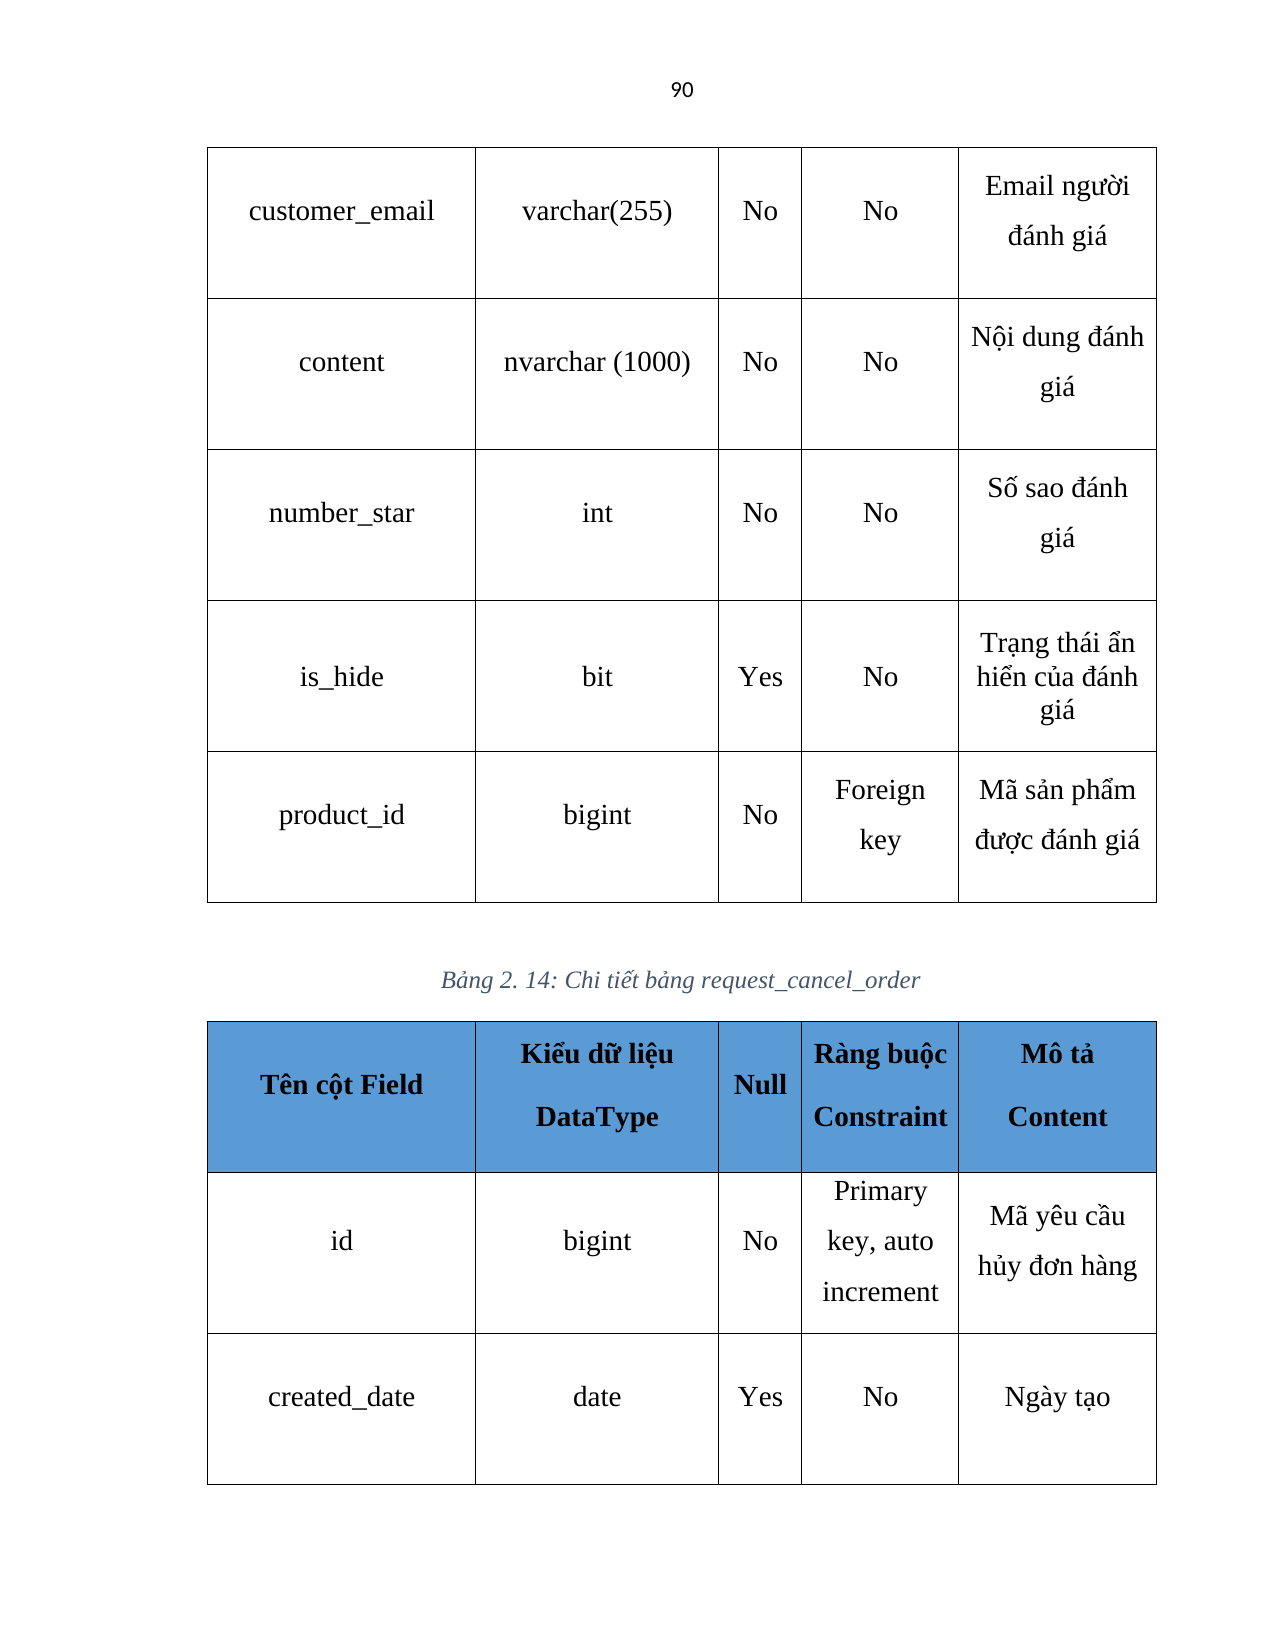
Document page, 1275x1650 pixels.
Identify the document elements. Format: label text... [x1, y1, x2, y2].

table_cell number_star [208, 450, 475, 600]
table_cell No [802, 450, 958, 600]
table_cell No [802, 601, 958, 751]
table_cell date [476, 1334, 718, 1484]
table_header Mô tả Content [959, 1022, 1156, 1172]
table_cell No [719, 299, 801, 449]
table_cell Nội dung đánh giá [959, 299, 1156, 449]
table_cell No [802, 148, 958, 298]
table_header Kiểu dữ liệu DataType [476, 1022, 718, 1172]
table_cell is_hide [208, 601, 475, 751]
table_cell Mã sản phẩm được đánh giá [959, 752, 1156, 902]
table_cell int [476, 450, 718, 600]
table_cell Số sao đánh giá [959, 450, 1156, 600]
text Bảng 2. 14: Chi tiết bảng request_cancel_order [207, 966, 1156, 994]
table_header Null [719, 1022, 801, 1172]
table_cell bit [476, 601, 718, 751]
table_cell Yes [719, 1334, 801, 1484]
table_cell No [719, 450, 801, 600]
table_cell Ngày tạo [959, 1334, 1156, 1484]
table_cell No [802, 299, 958, 449]
table_header Tên cột Field [208, 1022, 475, 1172]
table_cell No [719, 752, 801, 902]
table_cell varchar(255) [476, 148, 718, 298]
table_cell customer_email [208, 148, 475, 298]
table_cell bigint [476, 752, 718, 902]
table_cell Yes [719, 601, 801, 751]
table_cell Primary key, auto increment [802, 1173, 958, 1333]
table_cell bigint [476, 1173, 718, 1333]
table_cell created_date [208, 1334, 475, 1484]
table_cell nvarchar (1000) [476, 299, 718, 449]
table_cell No [719, 1173, 801, 1333]
table_cell id [208, 1173, 475, 1333]
table_cell No [802, 1334, 958, 1484]
table_header Ràng buộc Constraint [802, 1022, 958, 1172]
table_cell product_id [208, 752, 475, 902]
table_cell Email người đánh giá [959, 148, 1156, 298]
table_cell Mã yêu cầu hủy đơn hàng [959, 1173, 1156, 1333]
table_cell Foreign key [802, 752, 958, 902]
table_cell content [208, 299, 475, 449]
table_cell Trạng thái ẩn hiển của đánh giá [959, 601, 1156, 751]
table_cell No [719, 148, 801, 298]
